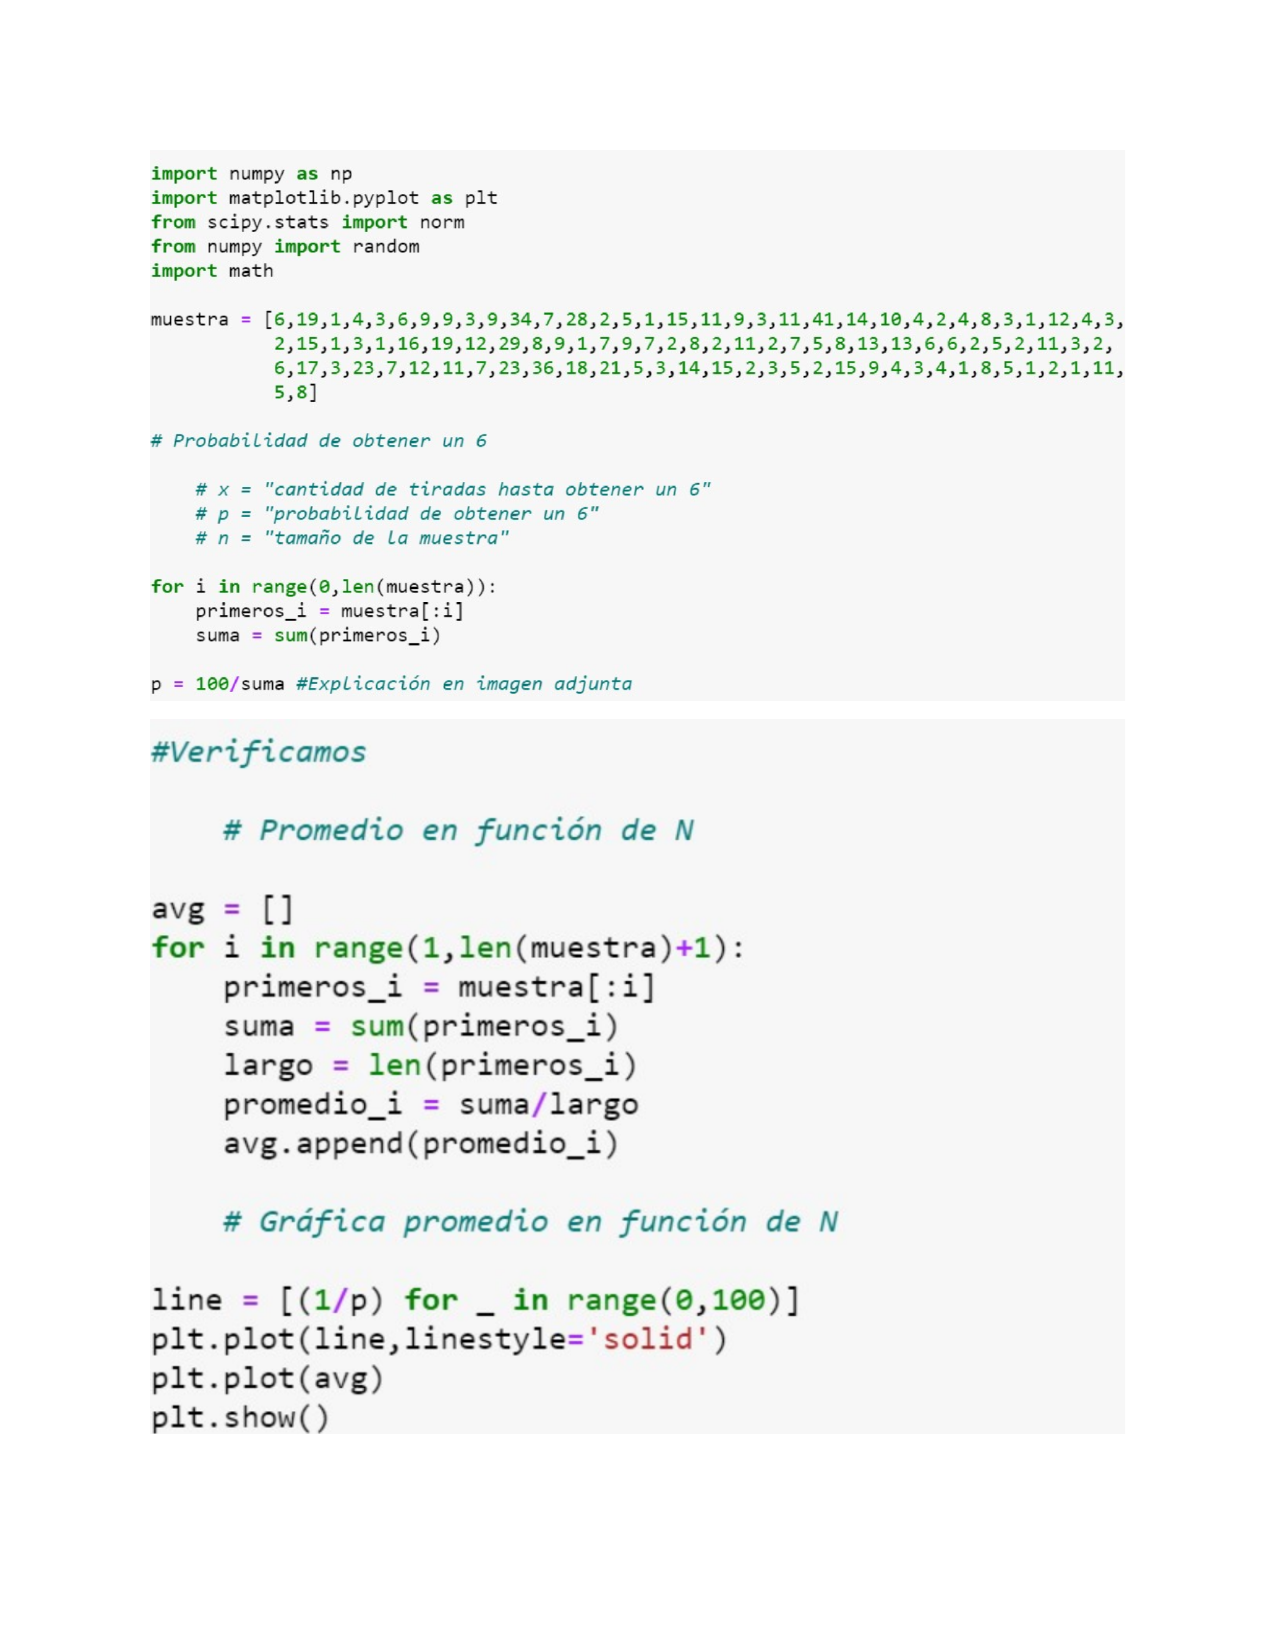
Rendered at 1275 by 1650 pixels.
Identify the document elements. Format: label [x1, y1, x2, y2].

picture [150, 150, 1125, 701]
picture [150, 719, 1125, 1434]
